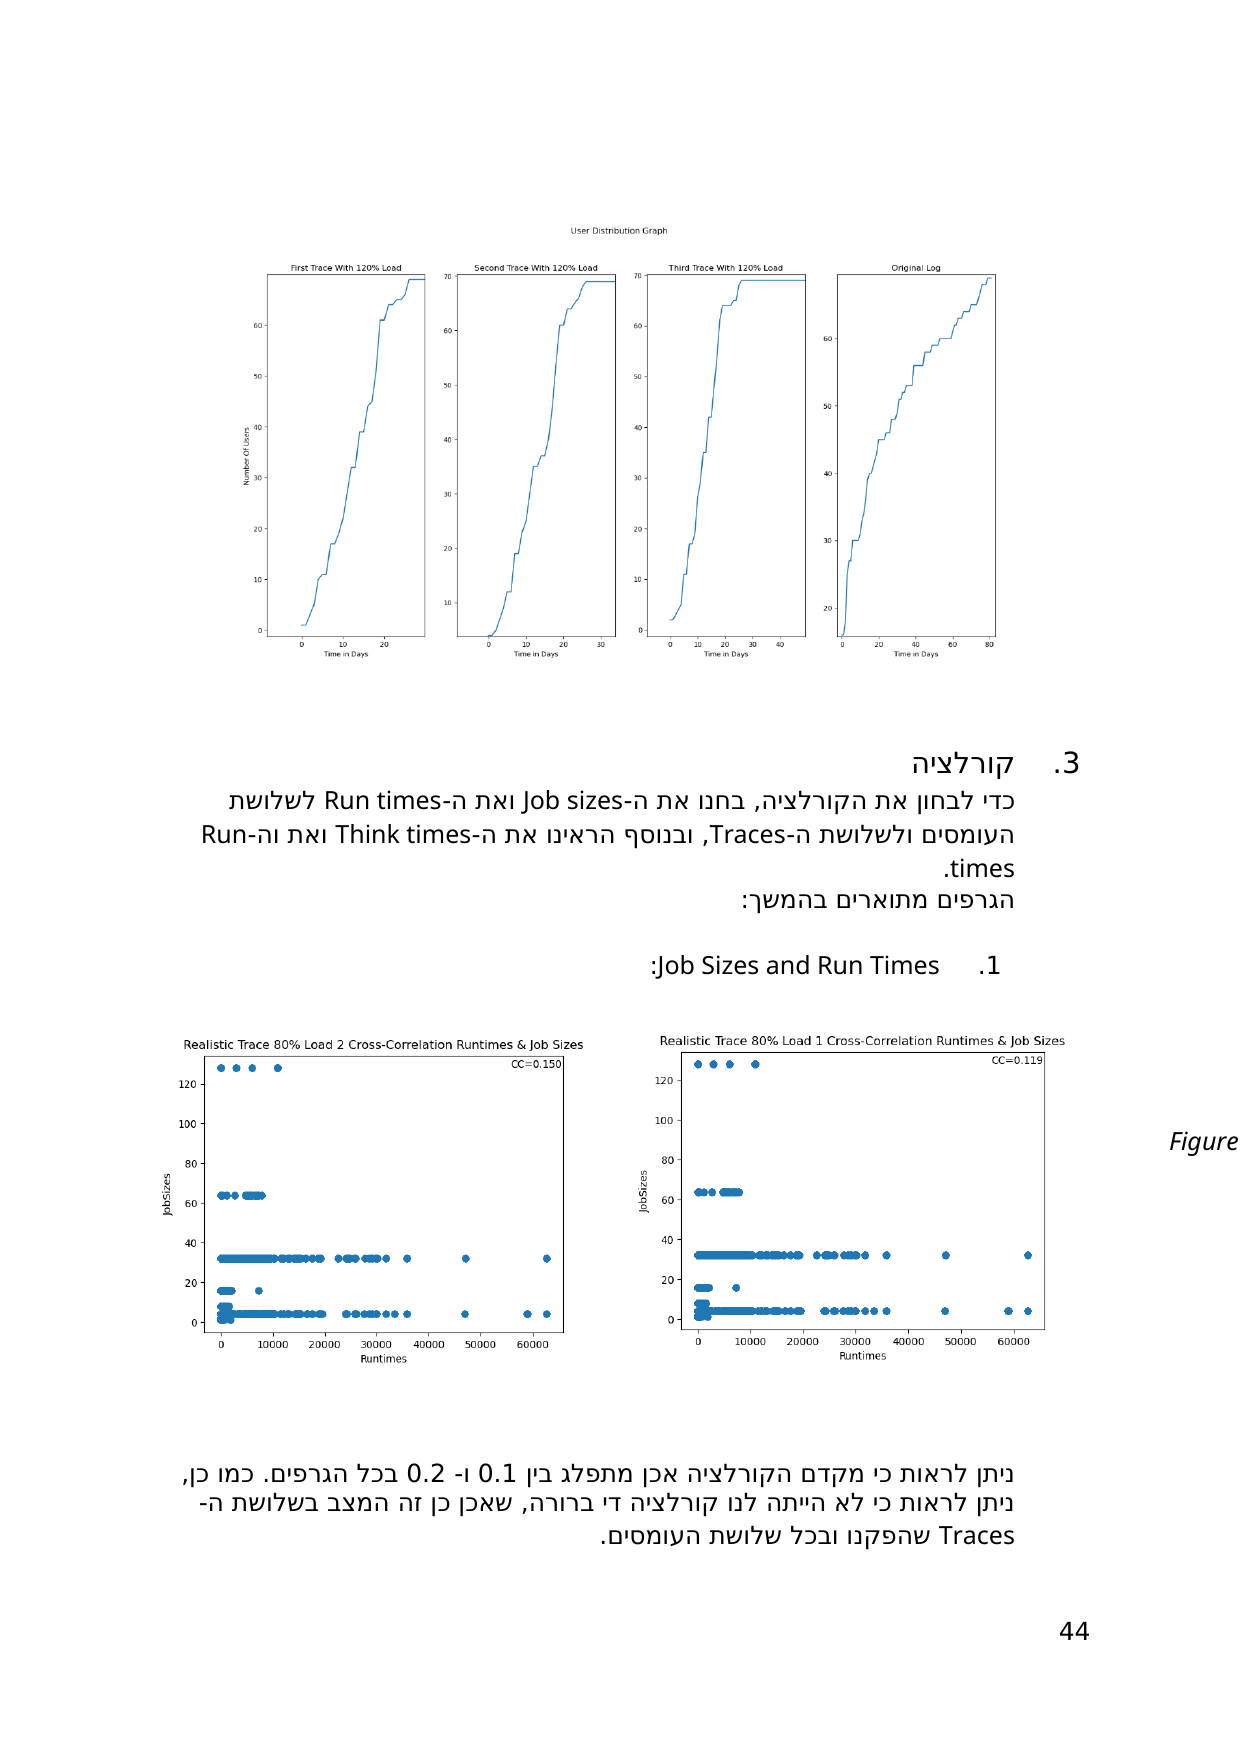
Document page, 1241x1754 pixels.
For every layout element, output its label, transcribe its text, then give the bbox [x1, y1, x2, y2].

text ניתן לראות כי מקדם הקורלציה אכן מתפלג בין 0.1 ו- 0.2 בכל הגרפים. כמו כן, ניתן לראות כי לא הייתה לנו קורלציה די ברורה, שאכן כן זה המצב בשלושת ה-Traces שהפקנו ובכל שלושת העומסים. [150, 1459, 1015, 1551]
list Job Sizes and Run Times: [150, 948, 978, 982]
picture [149, 218, 1089, 688]
list כדי לבחון את הקורלציה, בחנו את ה-Job sizes ואת ה-Run times לשלושת העומסים ולשלושת ה-Traces, ובנוסף הראינו את ה-Think times ואת וה-Run times. הגרפים מתוארים בהמשך: [150, 783, 1015, 914]
list קורלציה [150, 746, 1053, 780]
picture [622, 1008, 1091, 1369]
picture [146, 1012, 609, 1372]
